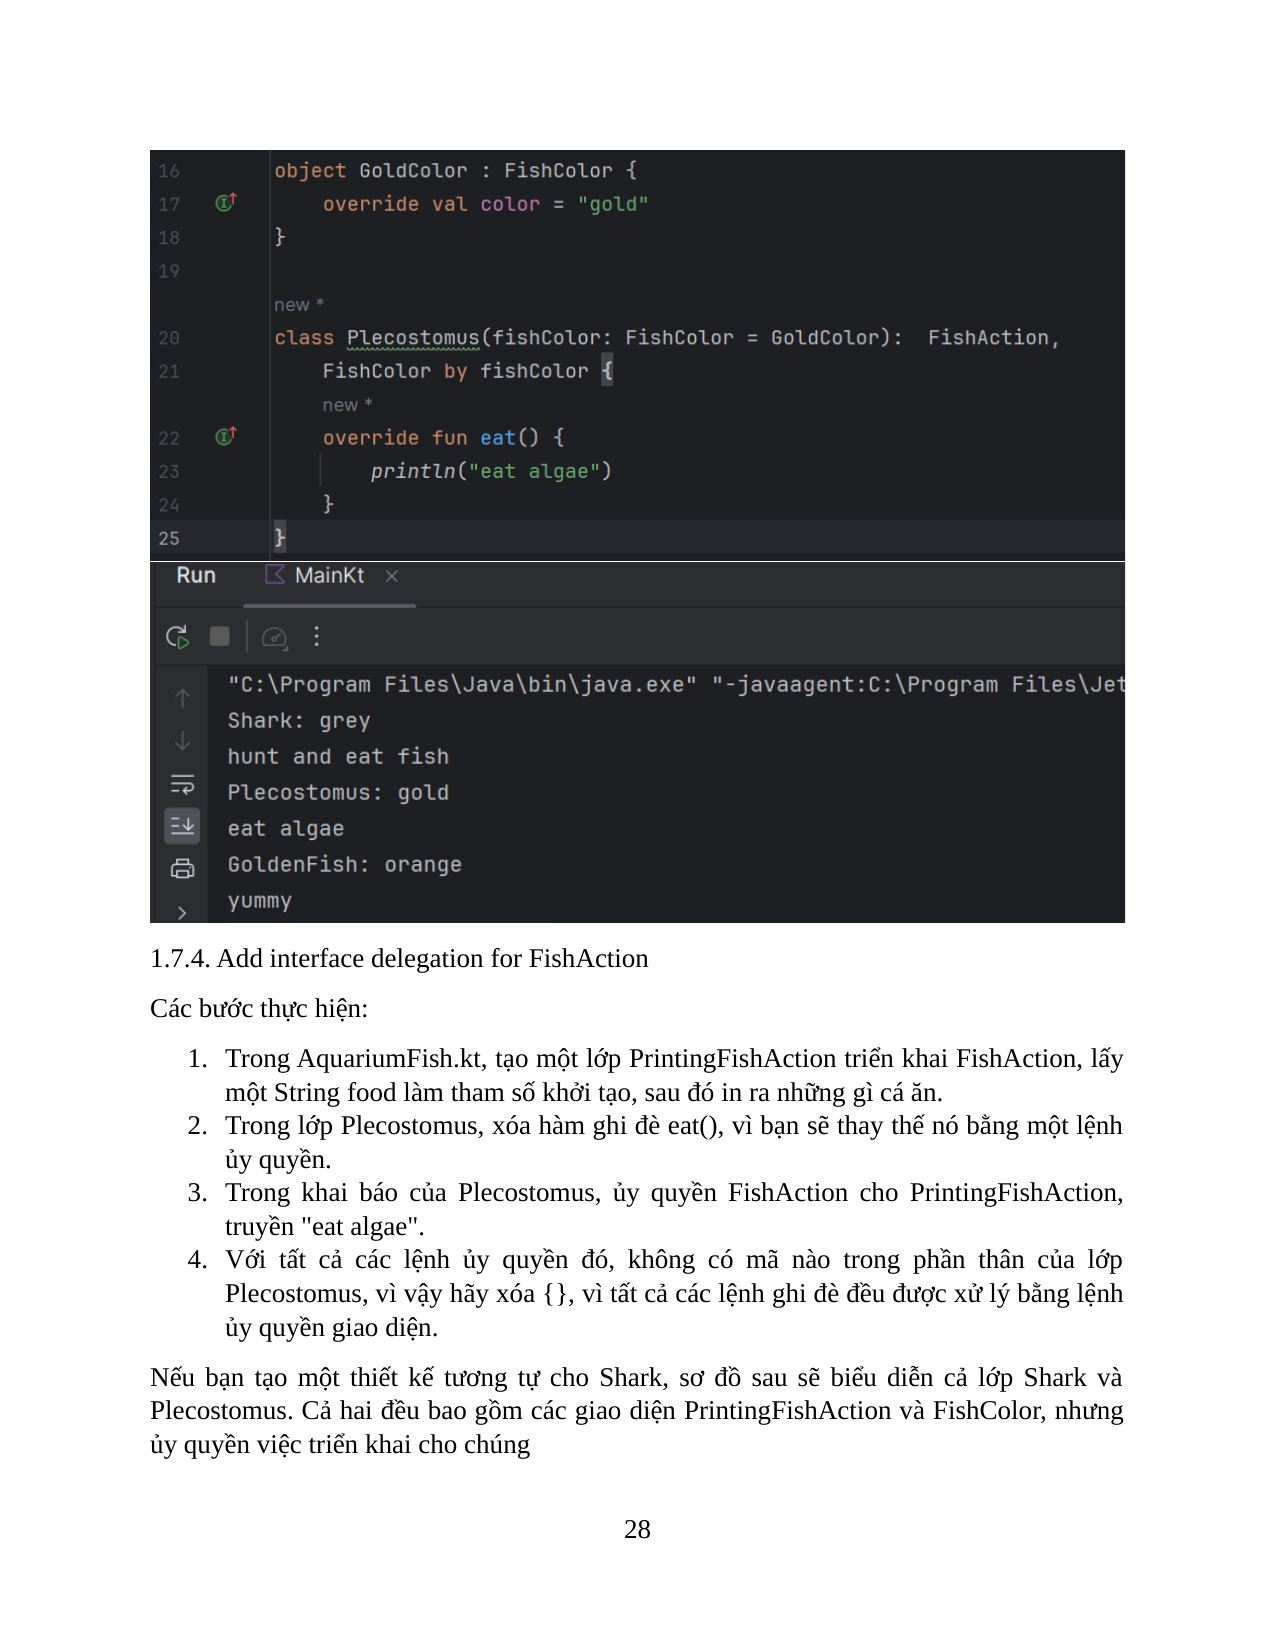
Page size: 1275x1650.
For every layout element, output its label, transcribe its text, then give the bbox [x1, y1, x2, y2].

list Trong khai báo của Plecostomus, ủy quyền FishAction cho PrintingFishAction, truyền "eat algae". [187, 1177, 1125, 1241]
list Với tất cả các lệnh ủy quyền đó, không có mã nào trong phần thân của lớp Plecostomus, vì vậy hãy xóa {}, vì tất cả các lệnh ghi đè đều được xử lý bằng lệnh ủy quyền giao diện. [187, 1244, 1125, 1342]
picture [150, 150, 1125, 561]
list Trong AquariumFish.kt, tạo một lớp PrintingFishAction triển khai FishAction, lấy một String food làm tham số khởi tạo, sau đó in ra những gì cá ăn. [187, 1042, 1125, 1107]
list Trong lớp Plecostomus, xóa hàm ghi đè eat(), vì bạn sẽ thay thế nó bằng một lệnh ủy quyền. [187, 1109, 1125, 1174]
text Các bước thực hiện: [150, 992, 1125, 1023]
picture [150, 562, 1125, 923]
subtitle 1.7.4. Add interface delegation for FishAction [150, 942, 1125, 973]
text Nếu bạn tạo một thiết kế tương tự cho Shark, sơ đồ sau sẽ biểu diễn cả lớp Shark và Plecostomus. Cả hai đều bao gồm các giao diện PrintingFishAction và FishColor, nhưng ủy quyền việc triển khai cho chúng [150, 1361, 1125, 1459]
